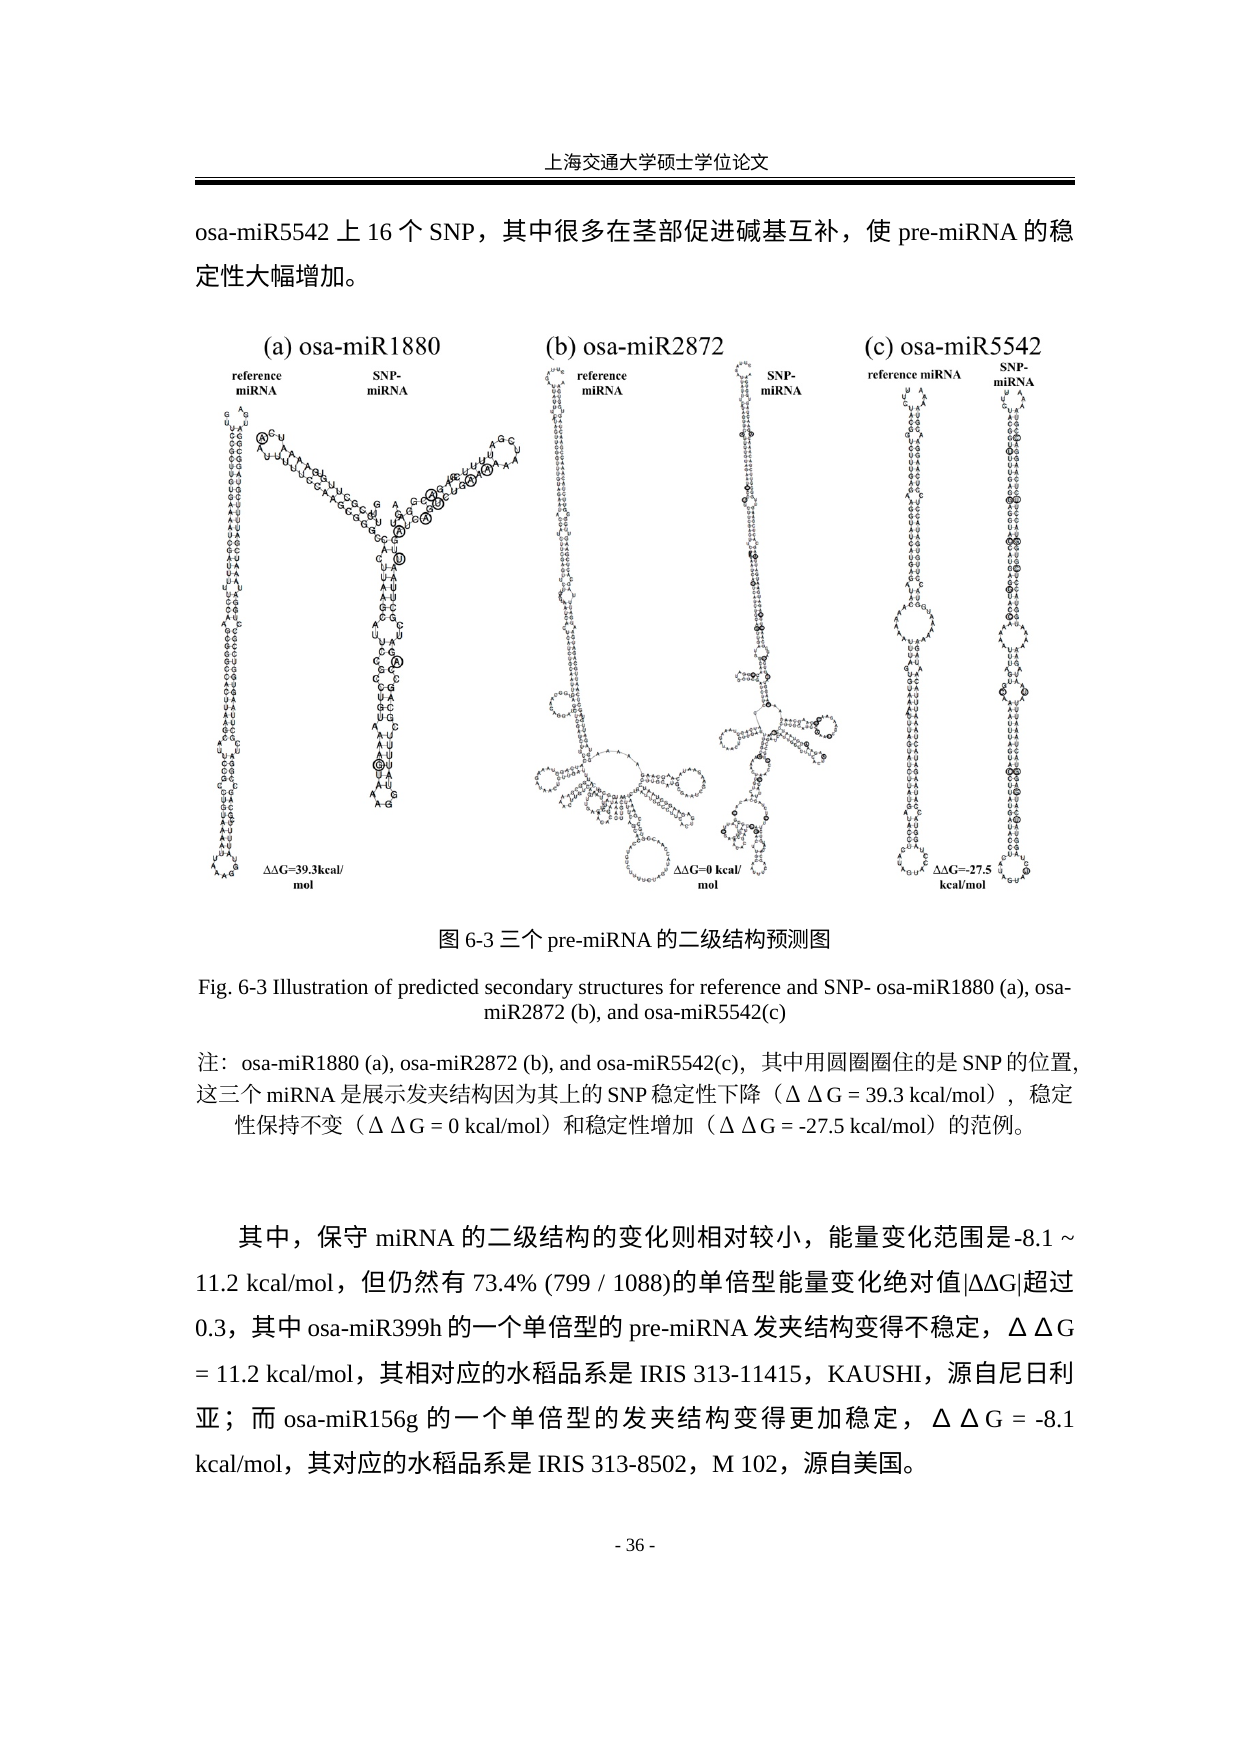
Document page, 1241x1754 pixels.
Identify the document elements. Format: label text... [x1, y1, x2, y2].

text 注：osa-miR1880 (a), osa-miR2872 (b), and osa-miR5542(c)，其中用圆圈圈住的是SNP的位置，这三个miRNA是展示发夹结构因为其上的SNP稳定性下降（∆∆G = 39.3 kcal/mol），稳定性保持不变（∆∆G = 0 kcal/mol）和稳定性增加（∆∆G = -27.5 kcal/mol）的范例。 [195, 1045, 1075, 1140]
picture [196, 322, 1074, 894]
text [195, 211, 1075, 292]
text 其中，保守miRNA的二级结构的变化则相对较小，能量变化范围是-8.1 ~ 11.2 kcal/mol，但仍然有73.4% (799 / 1088)的单倍型能量变化绝对值|∆∆G|超过0.3，其中osa-miR399h的一个单倍型的pre-miRNA发夹结构变得不稳定，∆∆G = 11.2 kcal/mol，其相对应的水稻品系是IRIS 313-11415，KAUSHI，源自尼日利亚；而osa-miR156g的一个单倍型的发夹结构变得更加稳定，∆∆G = -8.1 kcal/mol，其对应的水稻品系是IRIS 313-8502，M 102，源自美国。 [195, 1217, 1075, 1480]
text Fig. 6-3 Illustration of predicted secondary structures for reference and SNP- osa-miR1880 (a), osa-miR2872 (b), and osa-miR5542(c) [195, 974, 1075, 1024]
text 图6-3 三个pre-miRNA的二级结构预测图 [195, 922, 1075, 953]
